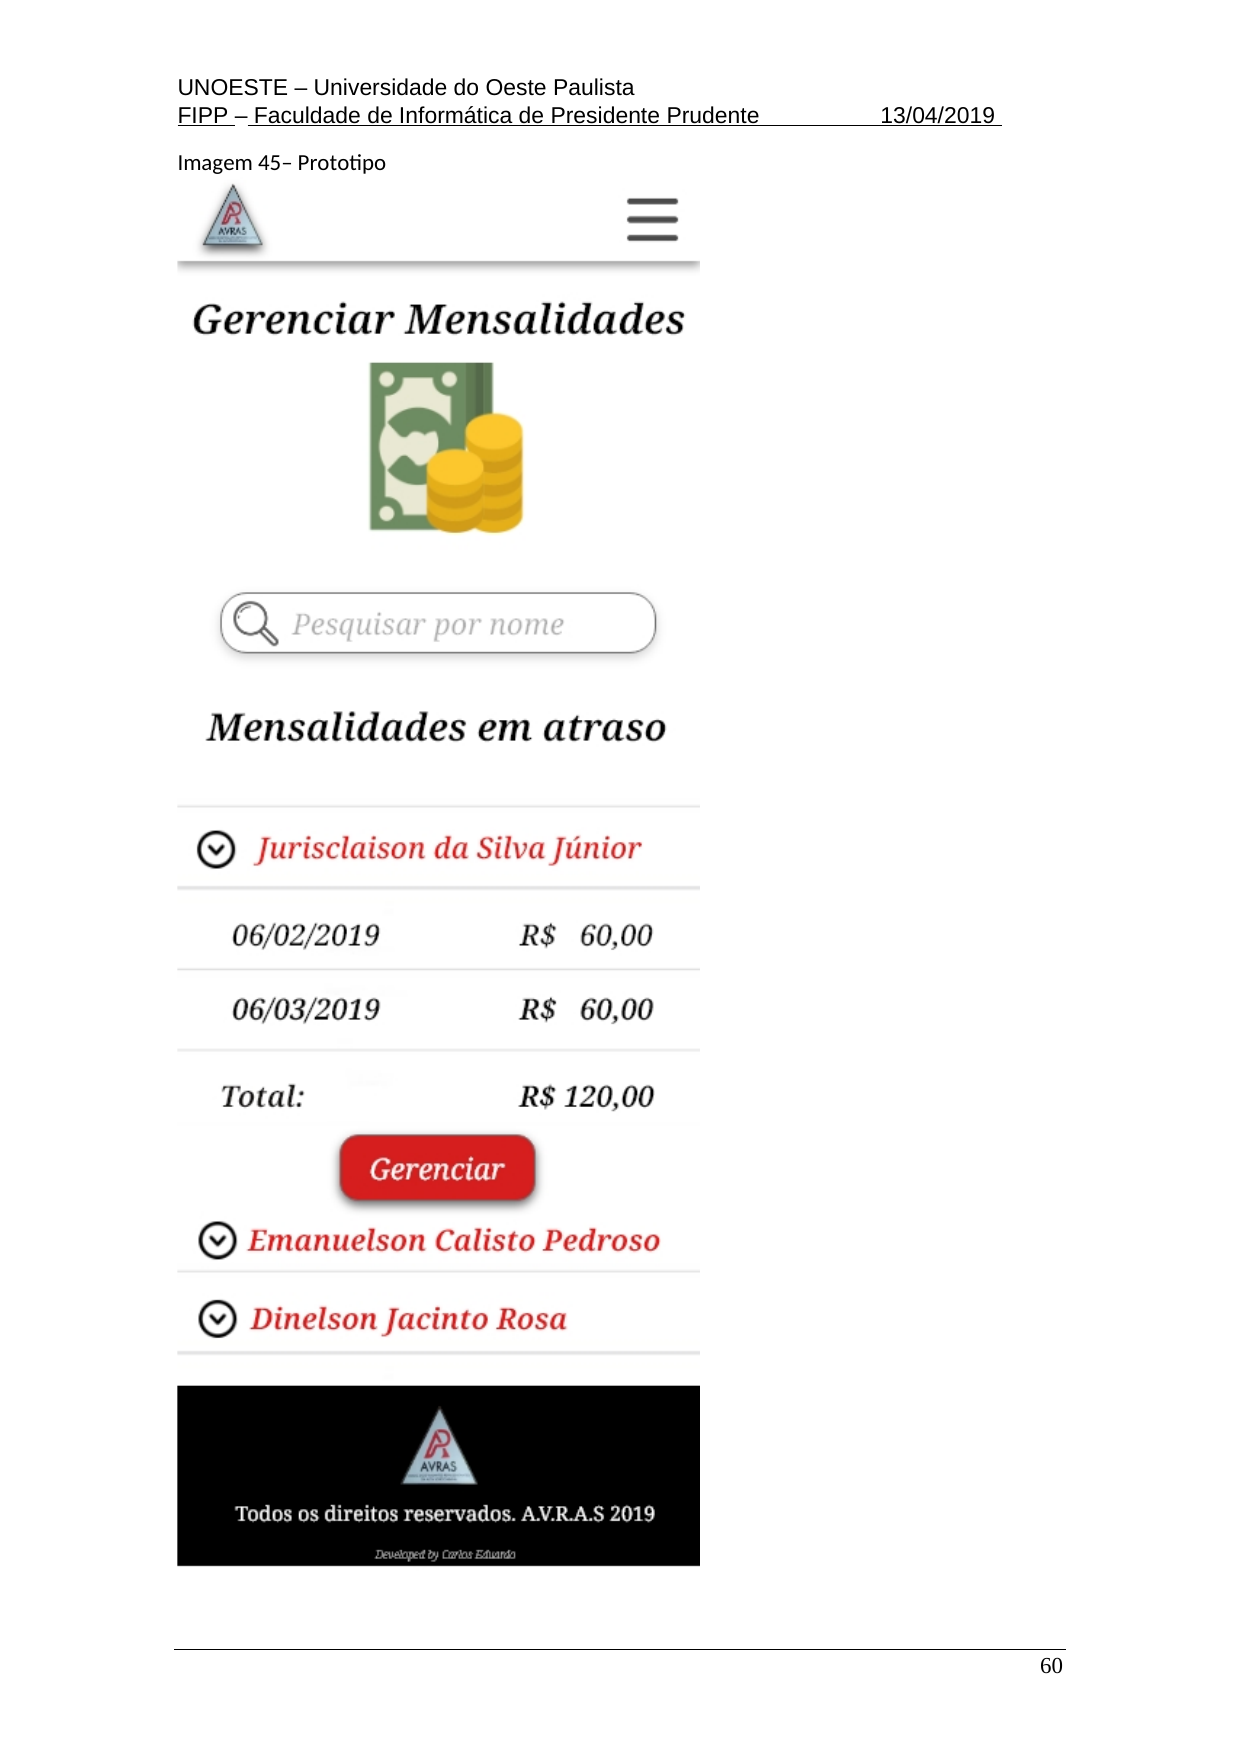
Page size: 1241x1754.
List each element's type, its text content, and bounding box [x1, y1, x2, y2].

picture [177, 177, 700, 1572]
text Imagem 45– Prototipo [177, 148, 1063, 176]
